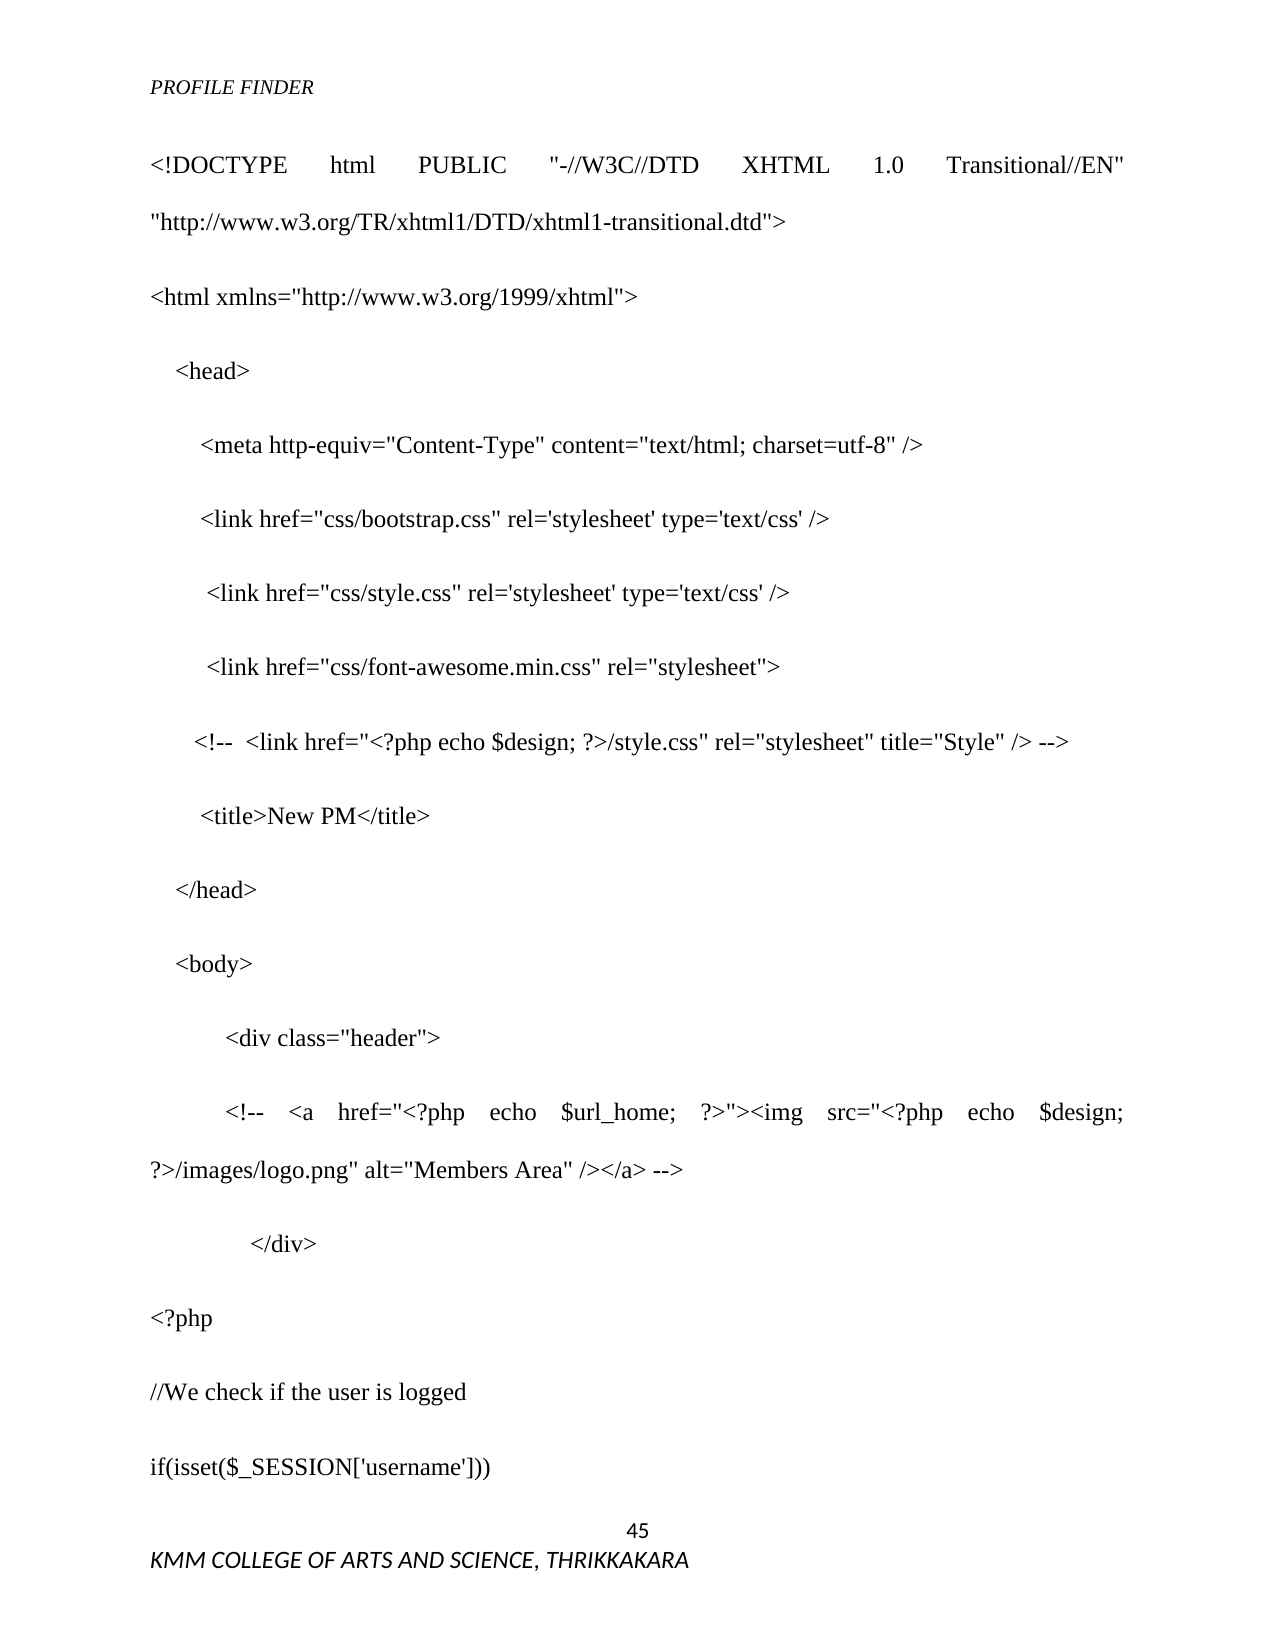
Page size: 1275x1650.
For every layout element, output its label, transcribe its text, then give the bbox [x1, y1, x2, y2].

text <link href="css/bootstrap.css" rel='stylesheet' type='text/css' /> [150, 504, 1125, 533]
text </div> [150, 1229, 1125, 1258]
text </head> [150, 875, 1125, 904]
text <!-- <a href="<?php echo $url_home; ?>"><img src="<?php echo $design; ?>/images/logo.png" alt="Members Area" /></a> --> [150, 1097, 1125, 1184]
text <link href="css/style.css" rel='stylesheet' type='text/css' /> [150, 578, 1125, 607]
text <!DOCTYPE html PUBLIC "-//W3C//DTD XHTML 1.0 Transitional//EN" "http://www.w3.org/TR/xhtml1/DTD/xhtml1-transitional.dtd"> [150, 150, 1125, 236]
text <title>New PM</title> [150, 801, 1125, 829]
text <body> [150, 949, 1125, 978]
text <div class="header"> [150, 1023, 1125, 1052]
text <head> [150, 356, 1125, 384]
text <html xmlns="http://www.w3.org/1999/xhtml"> [150, 282, 1125, 310]
text //We check if the user is logged [150, 1377, 1125, 1406]
text <?php [150, 1303, 1125, 1332]
text <link href="css/font-awesome.min.css" rel="stylesheet"> [150, 652, 1125, 681]
text <meta http-equiv="Content-Type" content="text/html; charset=utf-8" /> [150, 430, 1125, 459]
text if(isset($_SESSION['username'])) [150, 1452, 1125, 1480]
text <!-- <link href="<?php echo $design; ?>/style.css" rel="stylesheet" title="Style" /> --> [150, 727, 1125, 755]
